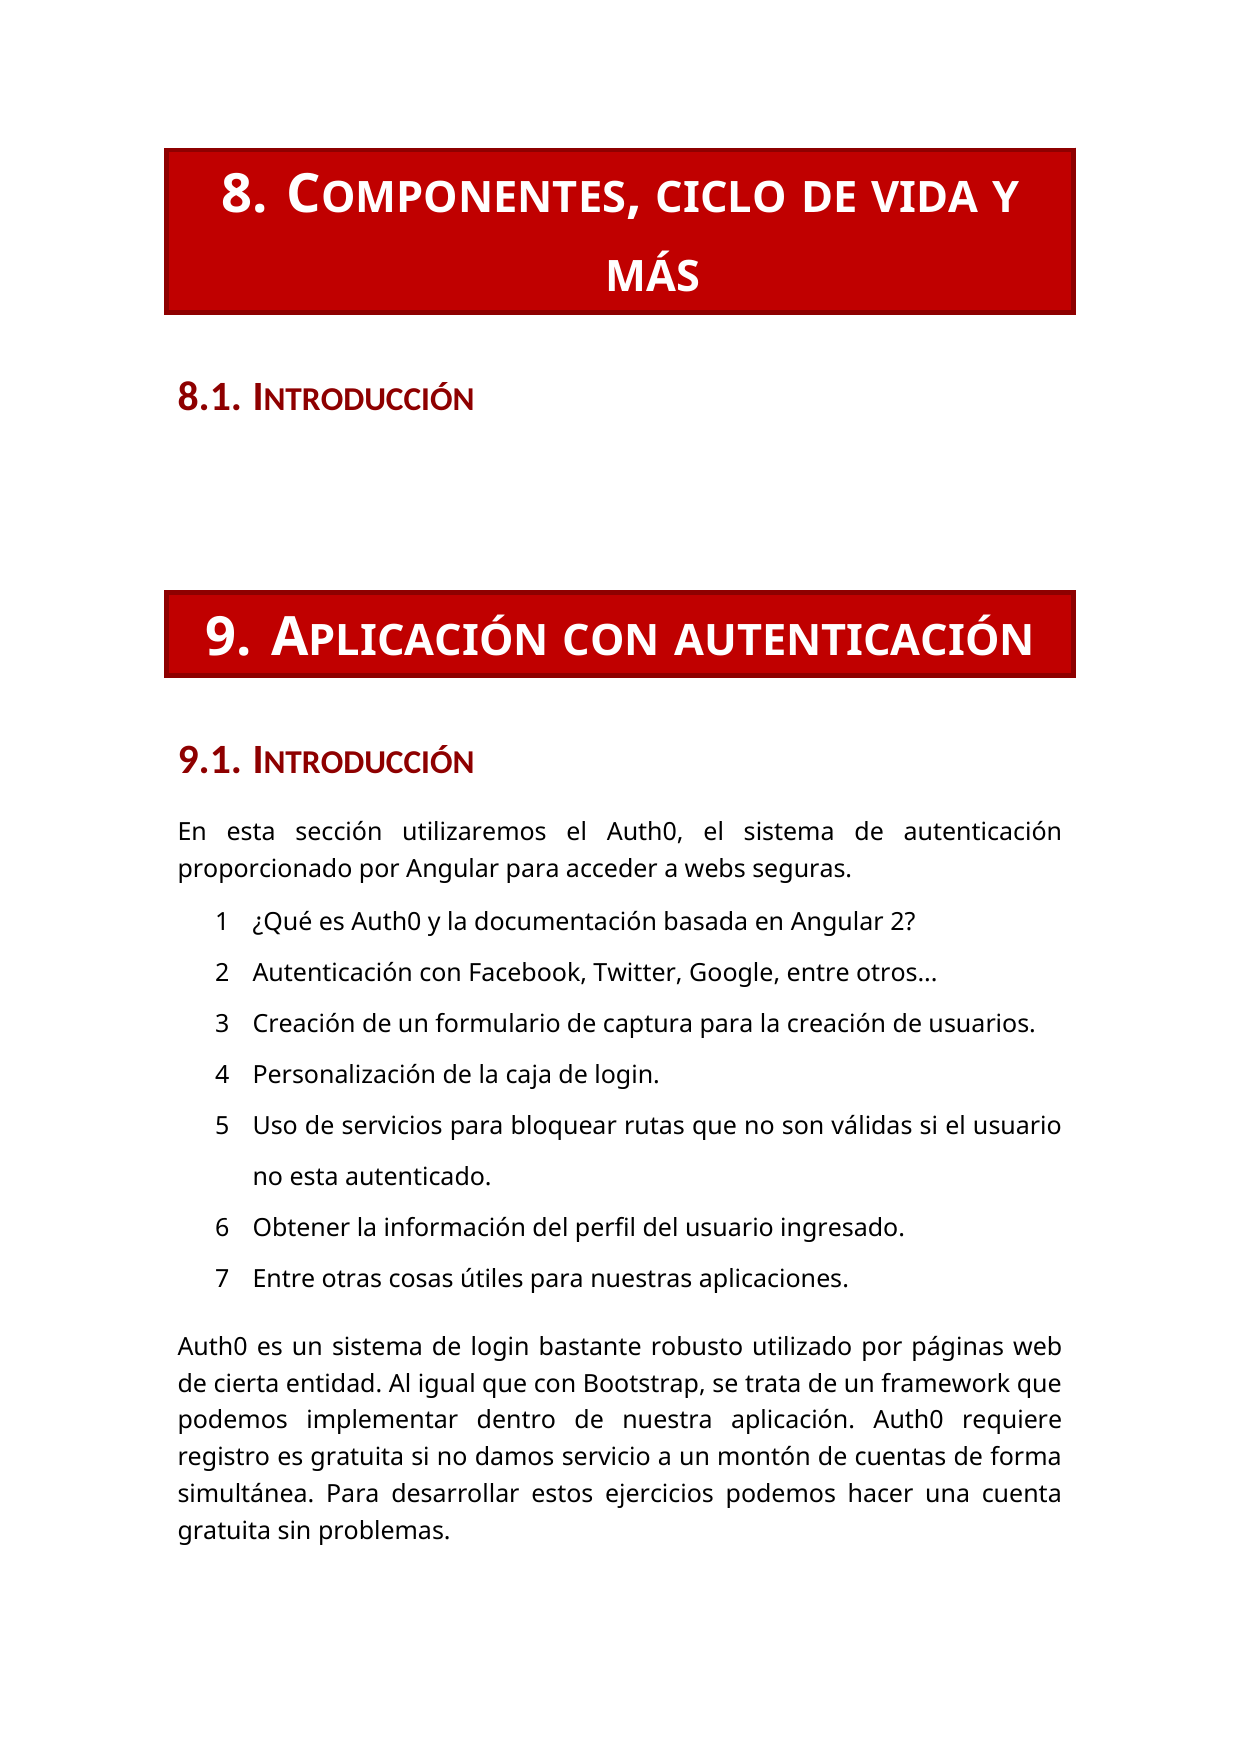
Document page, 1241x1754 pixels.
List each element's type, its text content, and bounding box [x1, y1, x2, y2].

list ¿Qué es Auth0 y la documentación basada en Angular 2? [215, 904, 1063, 938]
list Autenticación con Facebook, Twitter, Google, entre otros... [215, 955, 1063, 989]
subtitle Aplicación con autenticación [169, 595, 1071, 673]
list Uso de servicios para bloquear rutas que no son válidas si el usuario no esta autenticado. [215, 1108, 1063, 1193]
list Personalización de la caja de login. [215, 1057, 1063, 1091]
subtitle Introducción [177, 370, 1063, 421]
subtitle Introducción [177, 733, 1063, 784]
list Obtener la información del perfil del usuario ingresado. [215, 1210, 1063, 1244]
subtitle Componentes, ciclo de vida y más [169, 152, 1071, 310]
text Auth0 es un sistema de login bastante robusto utilizado por páginas web de cierta entidad. Al igual que con Bootstrap, se trata de un framework que podemos implementar dentro de nuestra aplicación. Auth0 requiere registro es gratuita si no damos servicio a un montón de cuentas de forma simultánea. Para desarrollar estos ejercicios podemos hacer una cuenta gratuita sin problemas. [177, 1329, 1063, 1547]
text En esta sección utilizaremos el Auth0, el sistema de autenticación proporcionado por Angular para acceder a webs seguras. [177, 813, 1063, 884]
list Creación de un formulario de captura para la creación de usuarios. [215, 1006, 1063, 1040]
list Entre otras cosas útiles para nuestras aplicaciones. [215, 1261, 1063, 1295]
